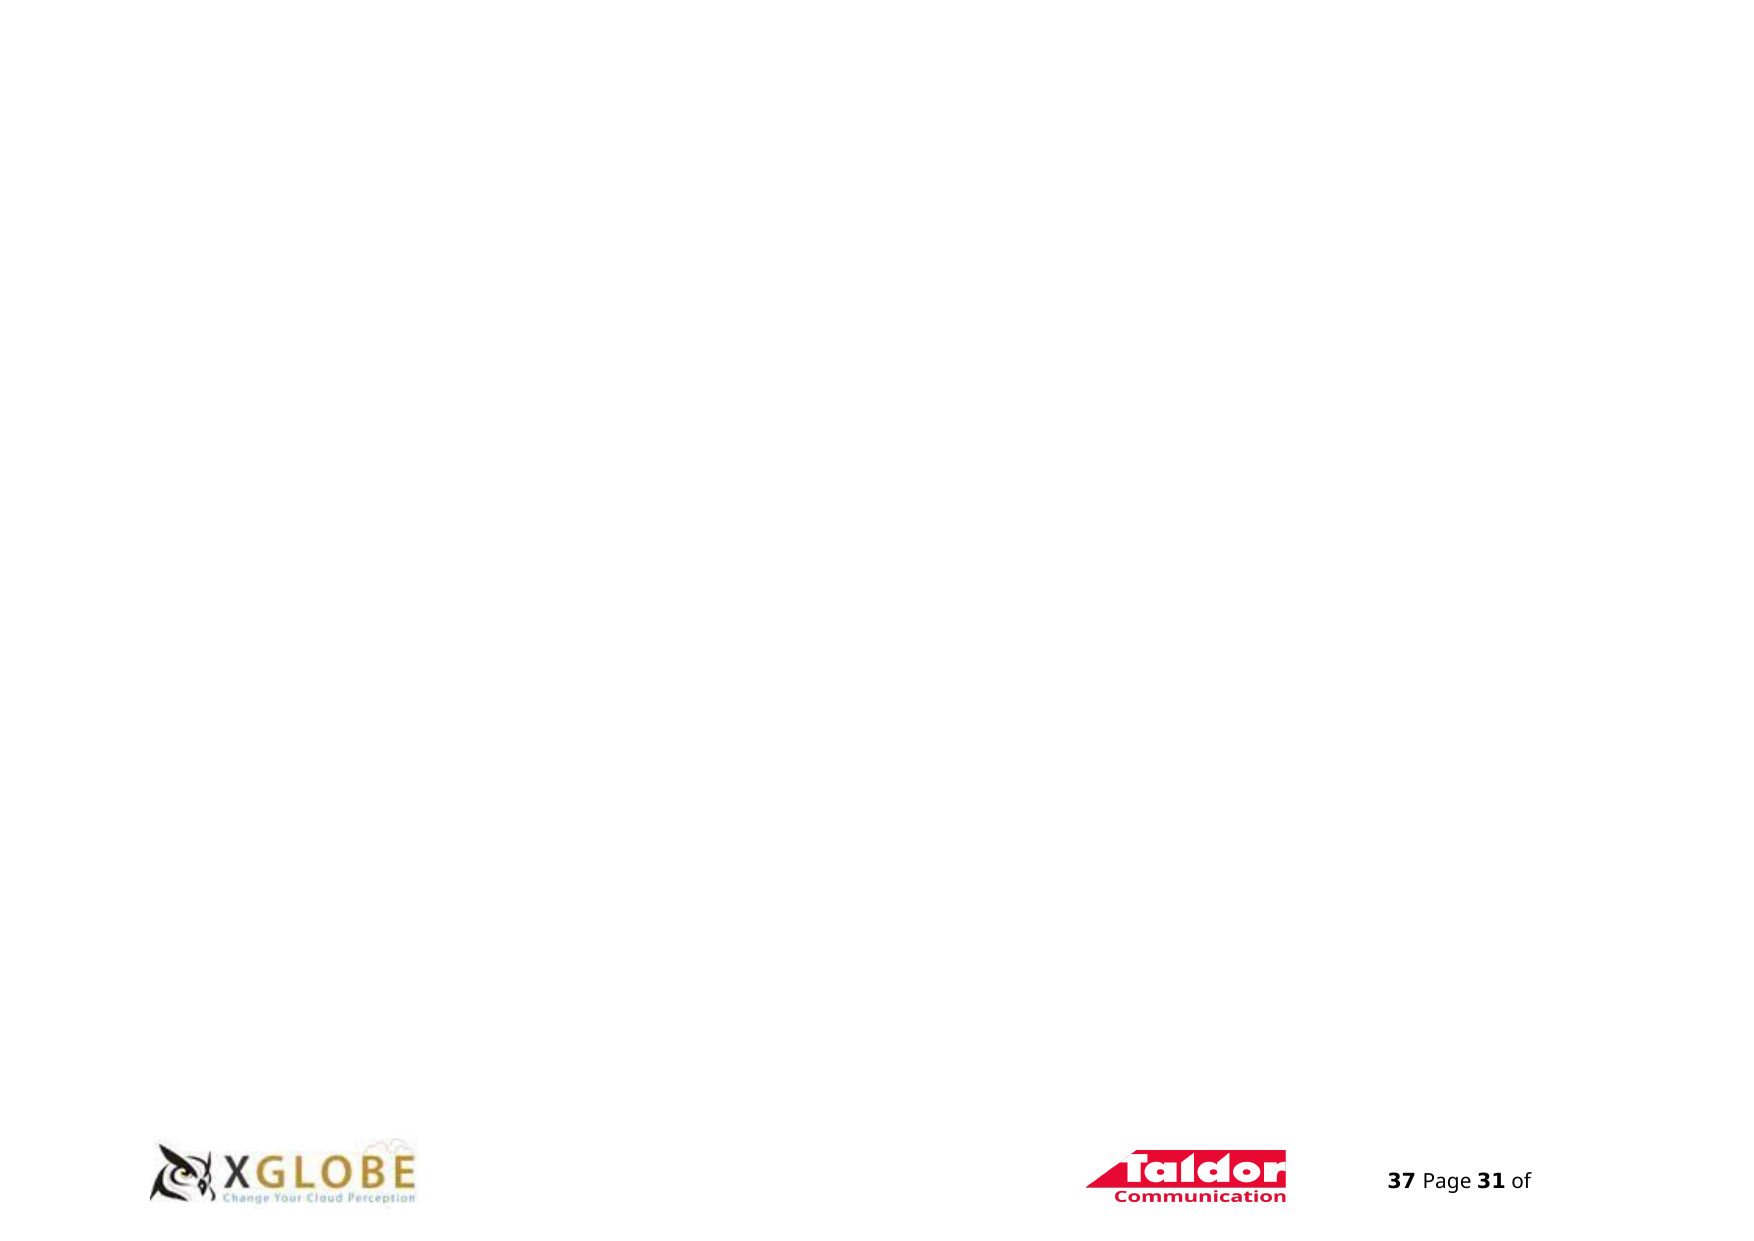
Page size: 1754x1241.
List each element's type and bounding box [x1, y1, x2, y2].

picture [1074, 1150, 1287, 1208]
picture [150, 1134, 421, 1209]
